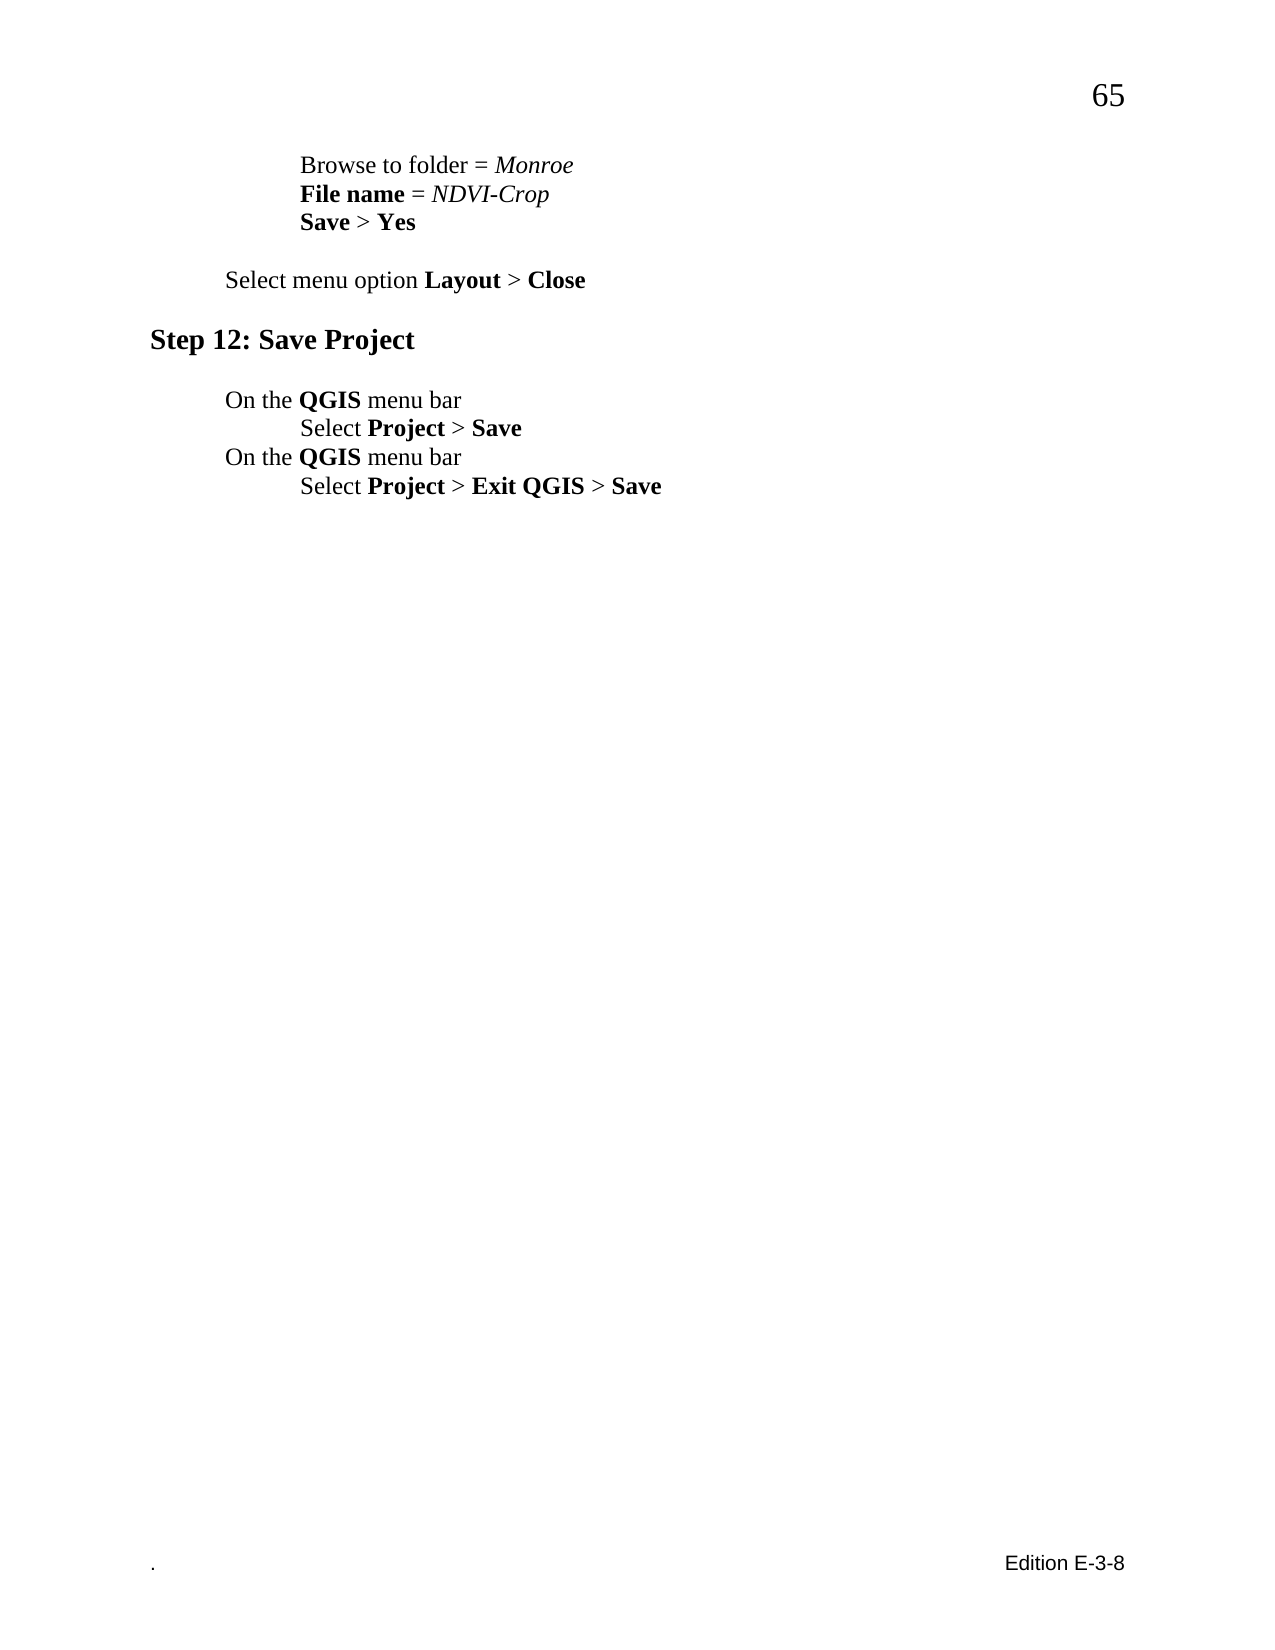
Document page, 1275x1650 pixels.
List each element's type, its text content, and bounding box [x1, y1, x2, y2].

text Select Project > Save [300, 413, 1125, 442]
text Browse to folder = Monroe [300, 150, 1125, 179]
text File name = NDVI-Crop [300, 179, 1125, 207]
text Select menu option Layout > Close [225, 265, 1125, 294]
text On the QGIS menu bar [225, 385, 1125, 413]
text Step 12: Save Project [150, 322, 1125, 356]
text On the QGIS menu bar [225, 442, 1125, 471]
text Select Project > Exit QGIS > Save [300, 471, 1125, 500]
text Save > Yes [300, 207, 1125, 236]
